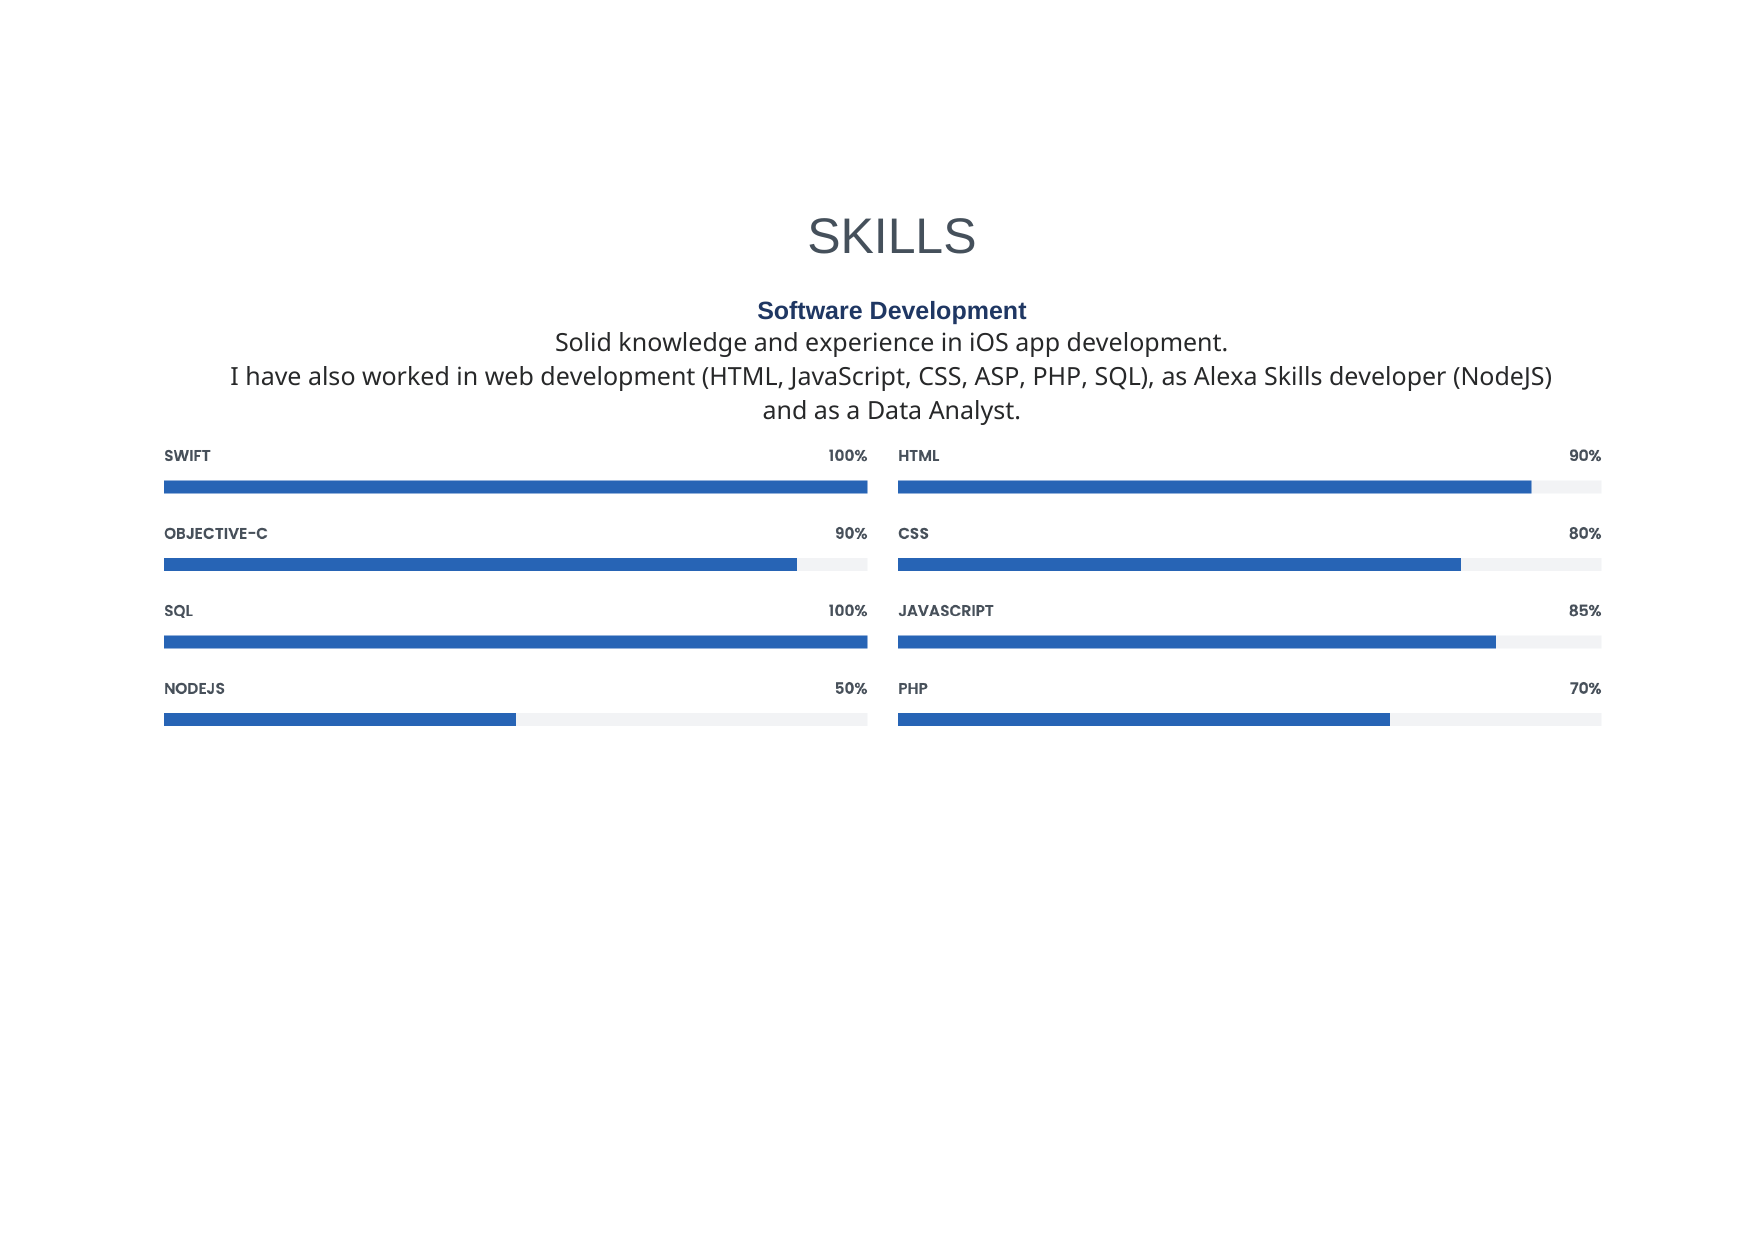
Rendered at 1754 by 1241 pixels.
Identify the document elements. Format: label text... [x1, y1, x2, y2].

text and as a Data Analyst. [148, 392, 1636, 426]
picture [147, 426, 1636, 762]
text Solid knowledge and experience in iOS app development. I have also worked in web development (HTML, JavaScript, CSS, ASP, PHP, SQL), as Alexa Skills developer (NodeJS) [148, 324, 1636, 392]
subtitle Software Development [148, 296, 1636, 324]
subtitle SKILLS [148, 207, 1636, 264]
